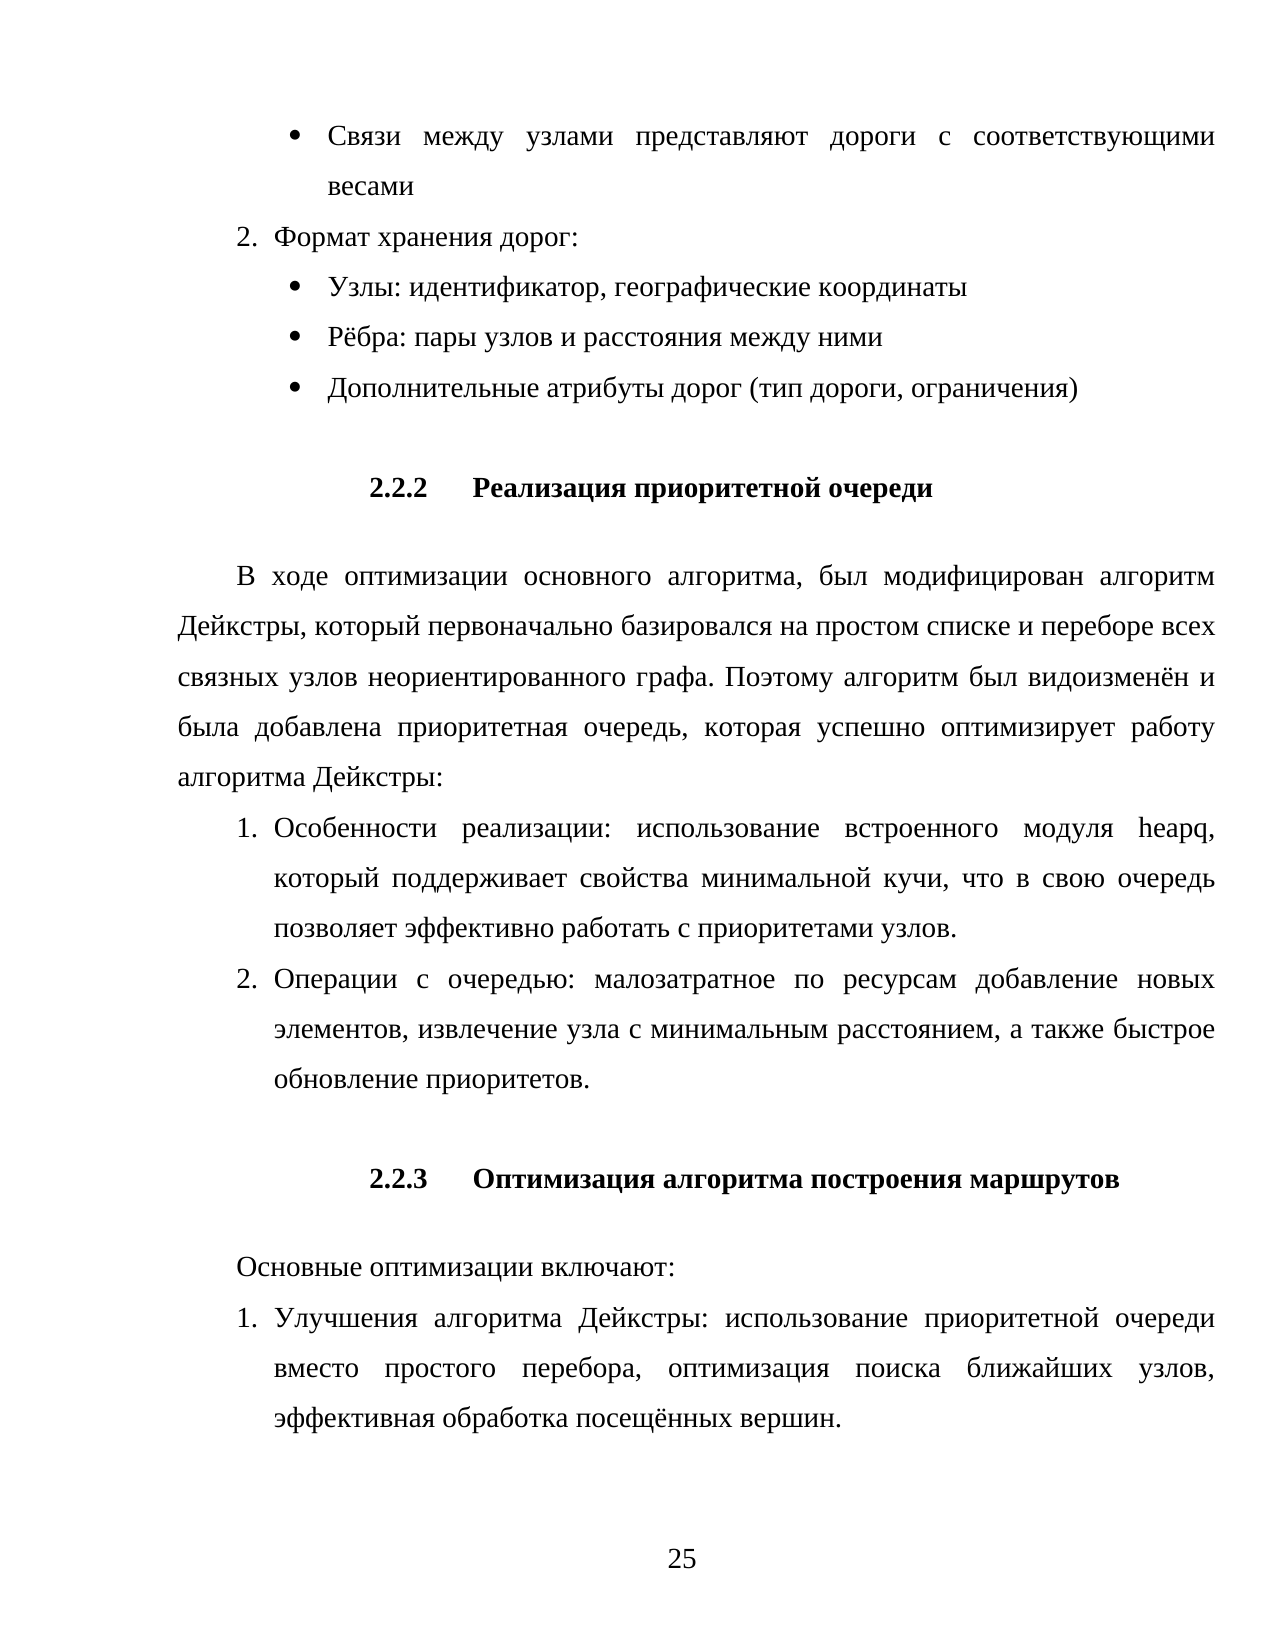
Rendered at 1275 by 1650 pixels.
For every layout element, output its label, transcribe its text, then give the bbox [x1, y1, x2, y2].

list Дополнительные атрибуты дорог (тип дороги, ограничения) [290, 370, 1216, 404]
subtitle Оптимизация алгоритма построения маршрутов [310, 1162, 1216, 1195]
list В ходе оптимизации основного алгоритма, был модифицирован алгоритм Дейкстры, который первоначально базировался на простом списке и переборе всех связных узлов неориентированного графа. Поэтому алгоритм был видоизменён и была добавлена приоритетная очередь, которая успешно оптимизирует работу алгоритма Дейкстры: [177, 558, 1216, 793]
list Особенности реализации: использование встроенного модуля heapq, который поддерживает свойства минимальной кучи, что в свою очередь позволяет эффективно работать с приоритетами узлов. [236, 810, 1216, 944]
list Основные оптимизации включают: [177, 1249, 1216, 1283]
subtitle Реализация приоритетной очереди [310, 470, 1216, 504]
list Узлы: идентификатор, географические координаты [290, 269, 1216, 303]
list Формат хранения дорог: [236, 219, 1216, 252]
list Операции с очередью: малозатратное по ресурсам добавление новых элементов, извлечение узла с минимальным расстоянием, а также быстрое обновление приоритетов. [236, 961, 1216, 1095]
list Улучшения алгоритма Дейкстры: использование приоритетной очереди вместо простого перебора, оптимизация поиска ближайших узлов, эффективная обработка посещённых вершин. [236, 1300, 1216, 1434]
list Связи между узлами представляют дороги с соответствующими весами [290, 118, 1216, 202]
list Рёбра: пары узлов и расстояния между ними [290, 319, 1216, 353]
